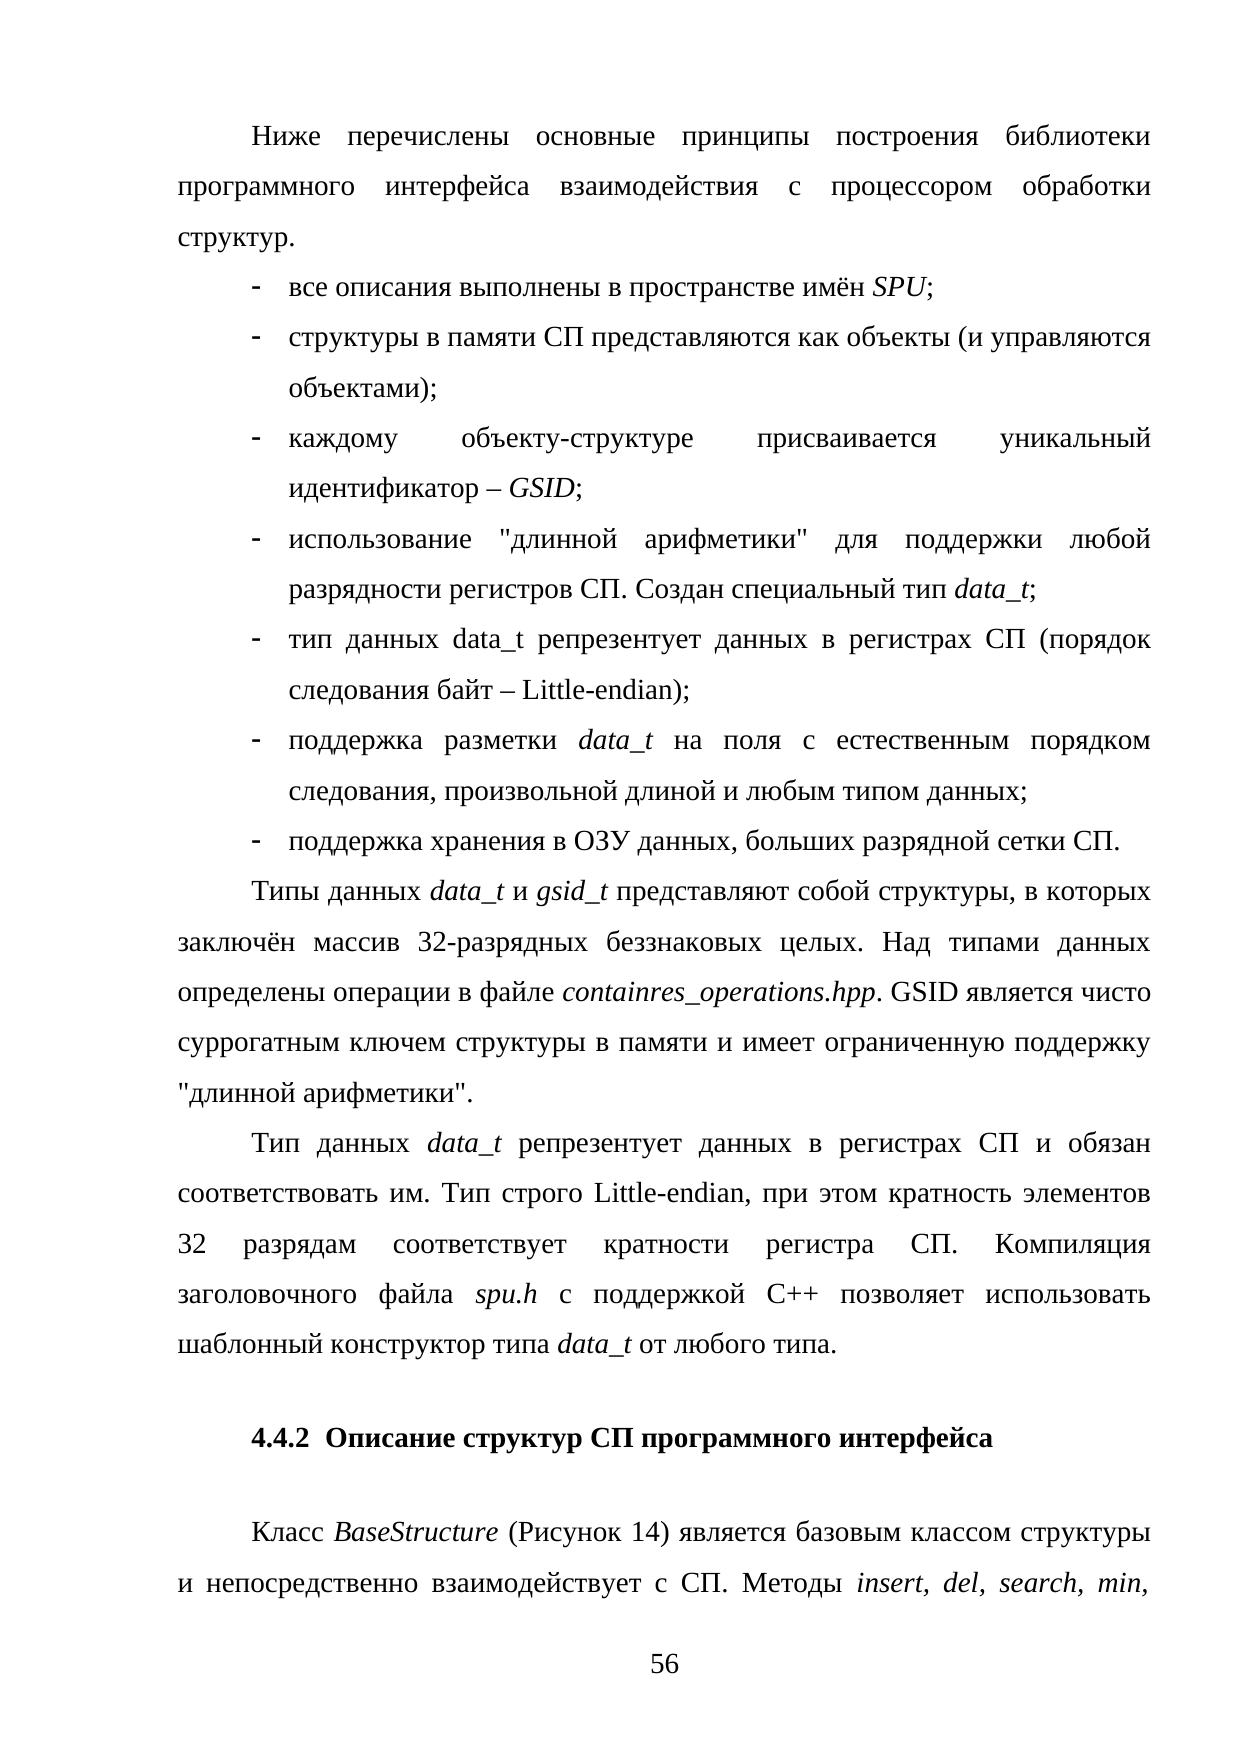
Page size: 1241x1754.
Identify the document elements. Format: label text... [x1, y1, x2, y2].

text Ниже перечислены основные принципы построения библиотеки программного интерфейса взаимодействия с процессором обработки структур. [177, 118, 1152, 252]
list тип данных data_t репрезентует данных в регистрах СП (порядок следования байт – Little-endian); [251, 622, 1152, 706]
text Типы данных data_t и gsid_t представляют собой структуры, в которых заключён массив 32-разрядных беззнаковых целых. Над типами данных определены операции в файле containres_operations.hpp. GSID является чисто суррогатным ключем структуры в памяти и имеет ограниченную поддержку "длинной арифметики". [177, 873, 1152, 1108]
list каждому объекту-структуре присваивается уникальный идентификатор – GSID; [251, 420, 1152, 504]
list поддержка разметки data_t на поля с естественным порядком следования, произвольной длиной и любым типом данных; [251, 722, 1152, 806]
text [177, 1514, 1152, 1598]
list структуры в памяти СП представляются как объекты (и управляются объектами); [251, 319, 1152, 403]
subtitle Описание структур СП программного интерфейса [251, 1420, 1152, 1454]
text Тип данных data_t репрезентует данных в регистрах СП и обязан соответствовать им. Тип строго Little-endian, при этом кратность элементов 32 разрядам соответствует кратности регистра СП. Компиляция заголовочного файла spu.h с поддержкой С++ позволяет использовать шаблонный конструктор типа data_t от любого типа. [177, 1125, 1152, 1360]
list использование "длинной арифметики" для поддержки любой разрядности регистров СП. Создан специальный тип data_t; [251, 521, 1152, 605]
list все описания выполнены в пространстве имён SPU; [251, 269, 1152, 303]
list поддержка хранения в ОЗУ данных, больших разрядной сетки СП. [251, 823, 1152, 857]
